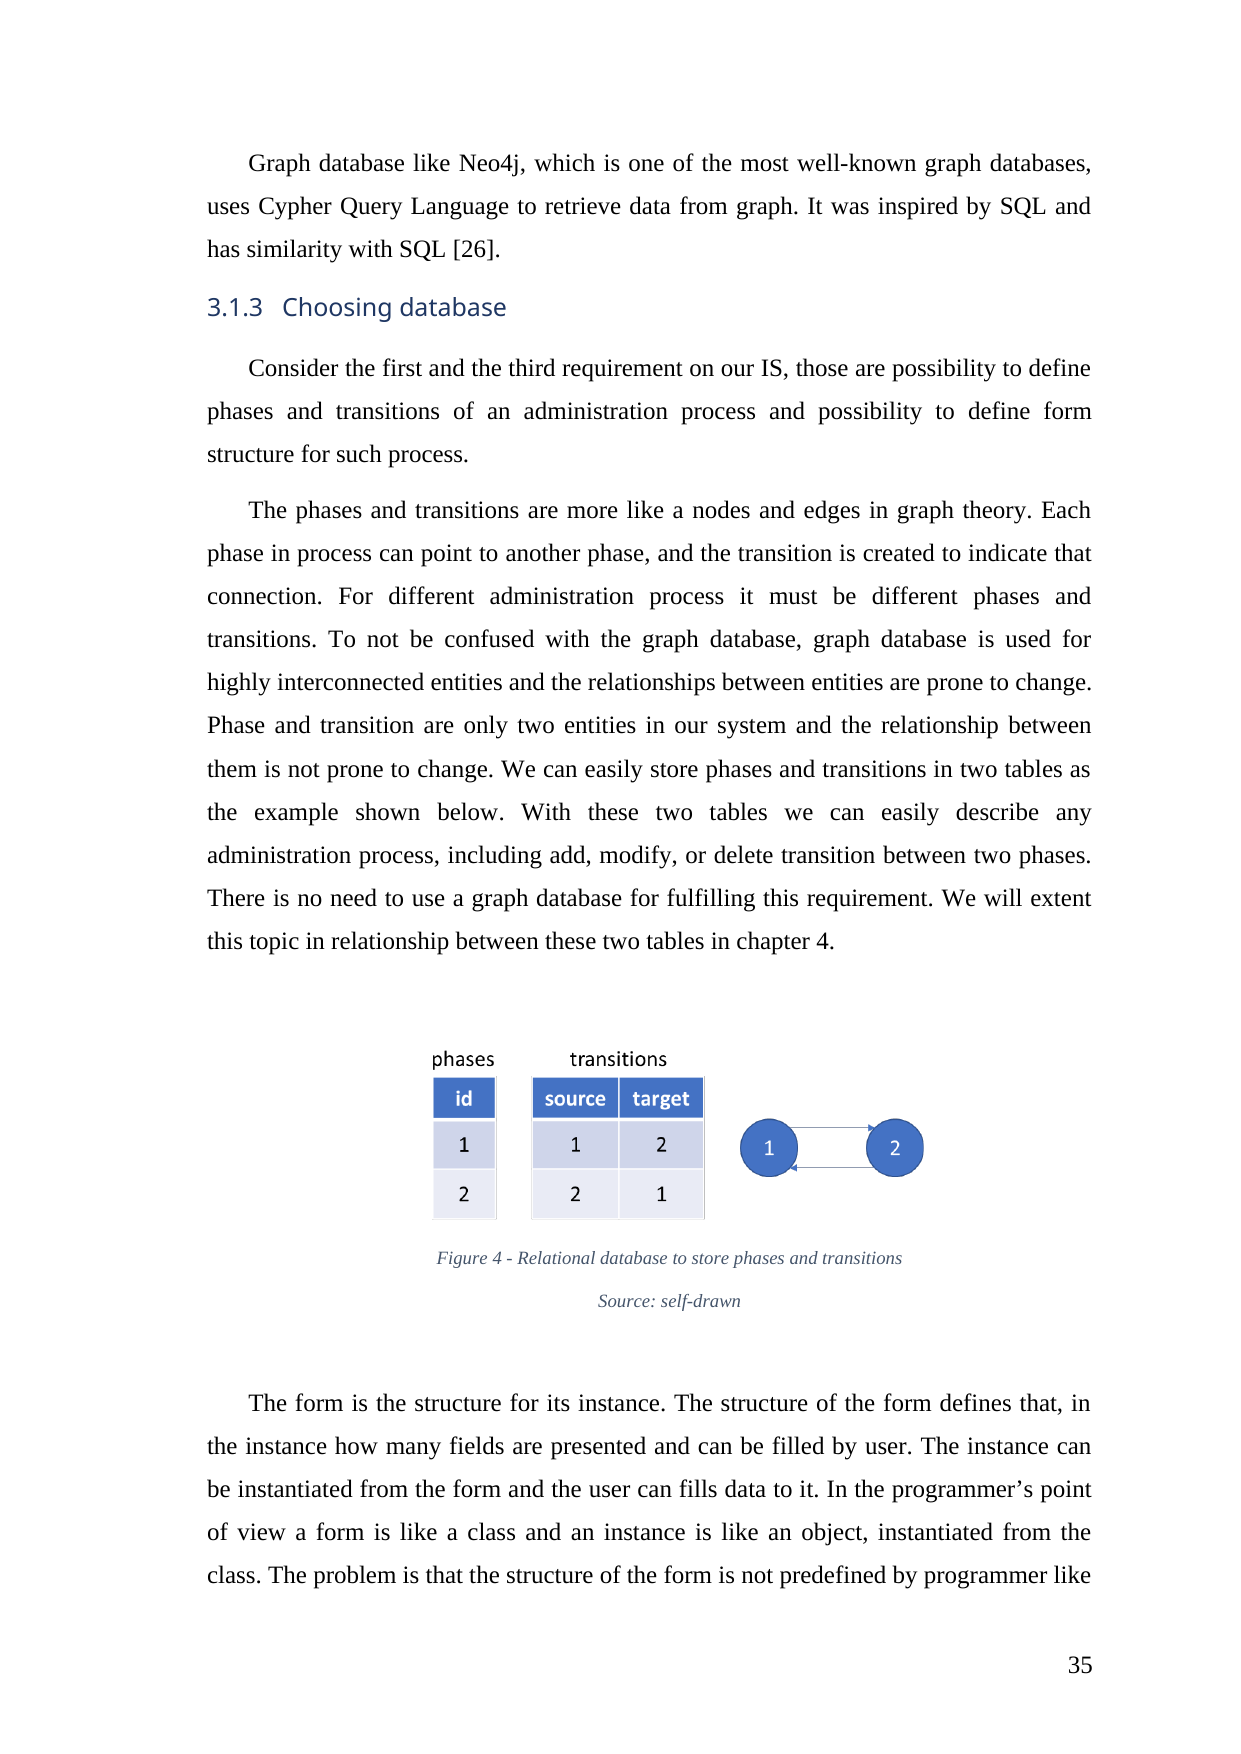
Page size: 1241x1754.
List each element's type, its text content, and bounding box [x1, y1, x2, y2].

text Graph database like Neo4j, which is one of the most well-known graph databases, uses Cypher Query Language to retrieve data from graph. It was inspired by SQL and has similarity with SQL [26]. [207, 148, 1092, 263]
subtitle Choosing database [207, 289, 1092, 324]
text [207, 1388, 1092, 1589]
text Consider the first and the third requirement on our IS, those are possibility to define phases and transitions of an administration process and possibility to define form structure for such process. [207, 353, 1092, 468]
picture [417, 1037, 924, 1221]
text Source: self-drawn [207, 1289, 1092, 1311]
text The phases and transitions are more like a nodes and edges in graph theory. Each phase in process can point to another phase, and the transition is created to indicate that connection. For different administration process it must be different phases and transitions. To not be confused with the graph database, graph database is used for highly interconnected entities and the relationships between entities are prone to change. Phase and transition are only two entities in our system and the relationship between them is not prone to change. We can easily store phases and transitions in two tables as the example shown below. With these two tables we can easily describe any administration process, including add, modify, or delete transition between two phases. There is no need to use a graph database for fulfilling this requirement. We will extent this topic in relationship between these two tables in chapter 4. [207, 495, 1092, 955]
